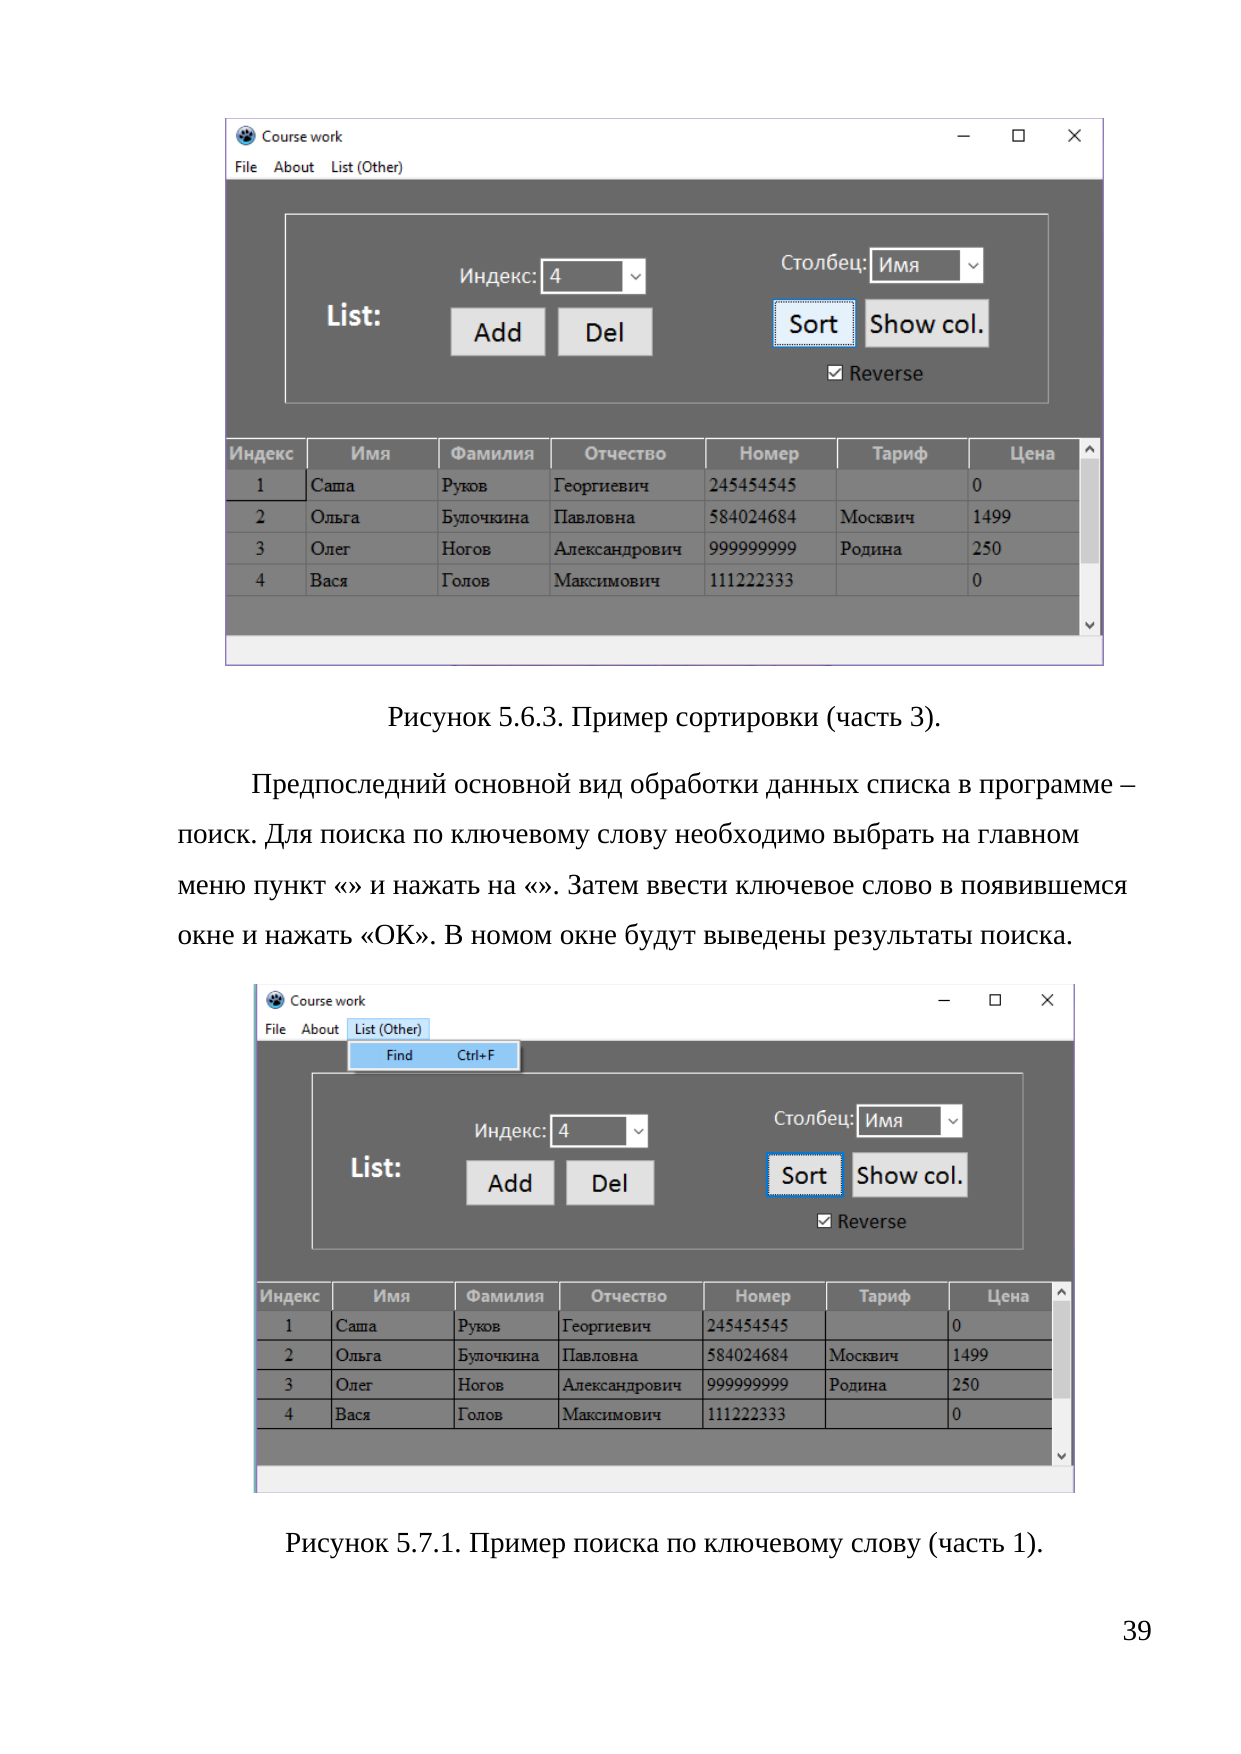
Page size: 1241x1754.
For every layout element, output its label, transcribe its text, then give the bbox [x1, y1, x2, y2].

text Предпоследний основной вид обработки данных списка в программе – поиск. Для поиска по ключевому слову необходимо выбрать на главном меню пункт «» и нажать на «». Затем ввести ключевое слово в появившемся окне и нажать «ОК». В номом окне будут выведены результаты поиска. [177, 766, 1152, 951]
text Рисунок 5.6.3. Пример сортировки (часть 3). [177, 699, 1152, 733]
text Рисунок 5.7.1. Пример поиска по ключевому слову (часть 1). [177, 1526, 1152, 1559]
picture [225, 118, 1104, 666]
picture [253, 984, 1075, 1493]
